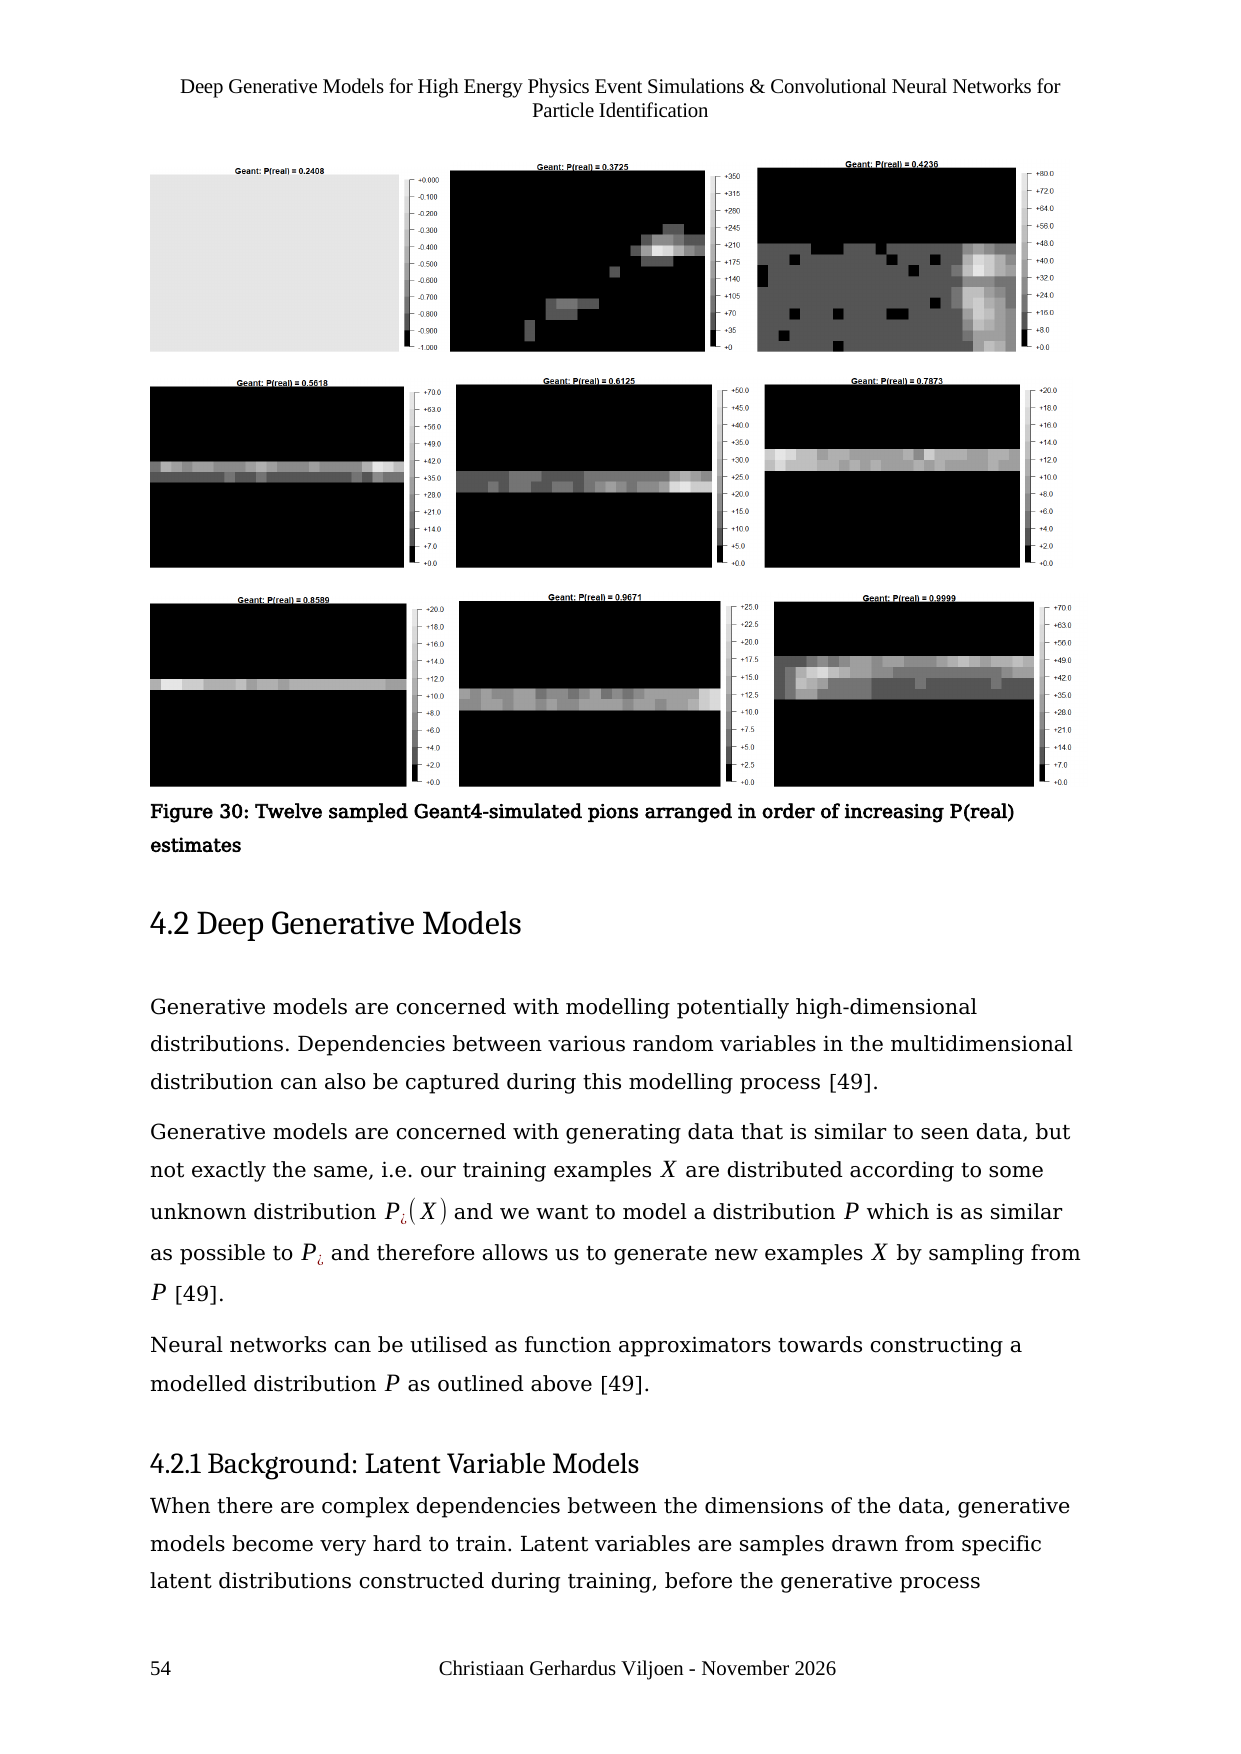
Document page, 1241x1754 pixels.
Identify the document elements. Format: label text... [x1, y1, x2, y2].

text Neural networks can be utilised as function approximators towards constructing a modelled distribution as outlined above . [150, 1332, 1090, 1397]
picture [150, 159, 1070, 352]
subtitle Deep Generative Models [150, 904, 1090, 943]
picture [150, 592, 1088, 787]
subtitle Background: Latent Variable Models [150, 1447, 1090, 1480]
picture [150, 377, 1073, 568]
text Figure : Twelve sampled Geant4-simulated pions arranged in order of increasing P(real) estimates [150, 799, 1090, 856]
text Generative models are concerned with modelling potentially high-dimensional distributions. Dependencies between various random variables in the multidimensional distribution can also be captured during this modelling process . [150, 993, 1090, 1093]
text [150, 1493, 1090, 1593]
text Generative models are concerned with generating data that is similar to seen data, but not exactly the same, i.e. our training examples are distributed according to some unknown distribution and we want to model a distribution which is as similar as possible to and therefore allows us to generate new examples by sampling from . [150, 1118, 1090, 1307]
